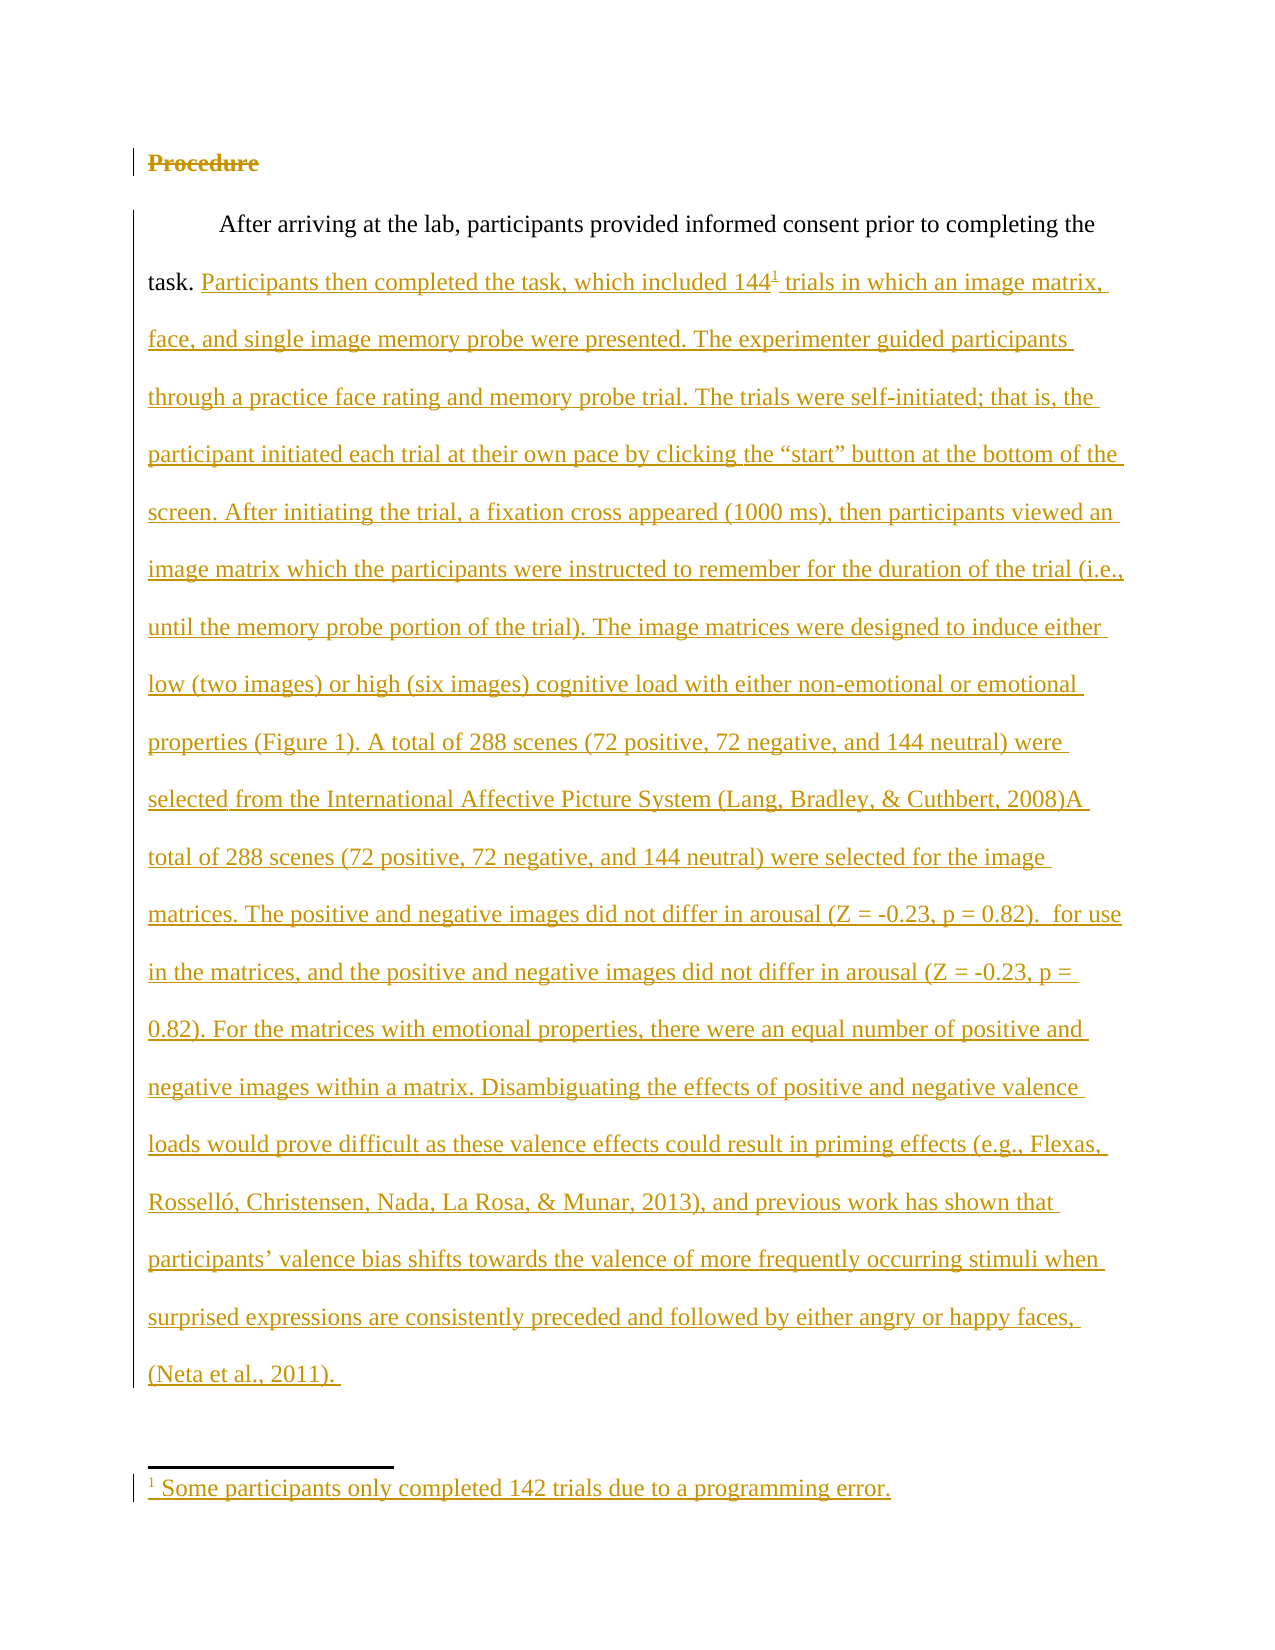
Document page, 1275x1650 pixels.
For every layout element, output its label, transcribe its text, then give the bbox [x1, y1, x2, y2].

text After arriving at the lab, participants provided informed consent prior to completing the task. [148, 209, 1127, 1388]
